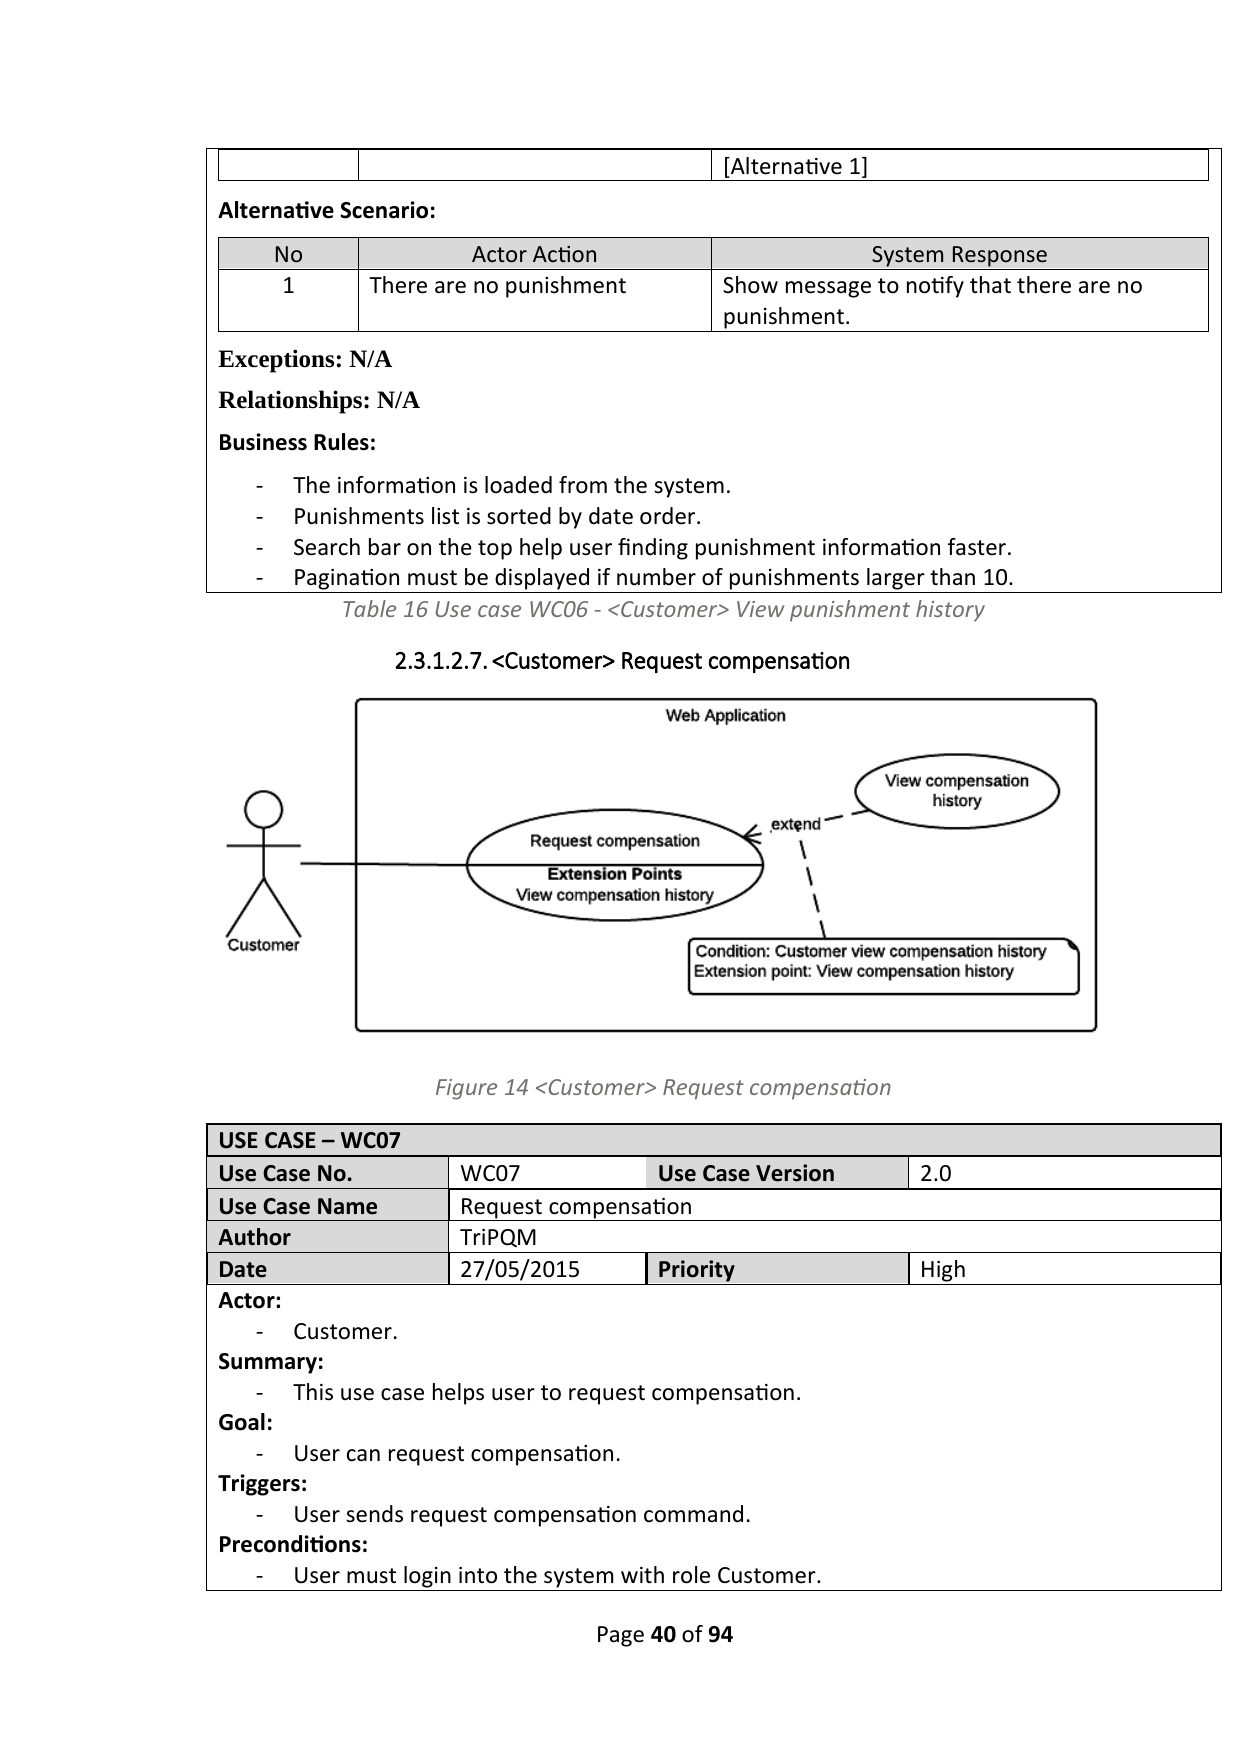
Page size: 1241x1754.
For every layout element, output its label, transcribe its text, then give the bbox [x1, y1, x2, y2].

table_cell Author [207, 1221, 448, 1252]
table_cell Use Case Name [208, 1189, 448, 1220]
table_cell TriPQM [449, 1221, 1221, 1252]
table_header USE CASE – WC07 [208, 1125, 1220, 1155]
picture [207, 676, 1122, 1052]
table_cell Priority [648, 1253, 908, 1283]
table_cell Date [208, 1253, 448, 1283]
table_cell Use Case No. [207, 1157, 448, 1188]
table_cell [207, 149, 1221, 592]
table_cell Request compensation [450, 1190, 1220, 1220]
subtitle <Customer> Request compensation [394, 644, 1122, 674]
table_cell High [910, 1253, 1220, 1283]
table_cell 2.0 [909, 1157, 1221, 1188]
table_cell Use Case Version [646, 1157, 908, 1188]
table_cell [207, 1285, 1221, 1590]
table_cell WC07 [449, 1157, 646, 1188]
table_cell 27/05/2015 [450, 1253, 645, 1283]
